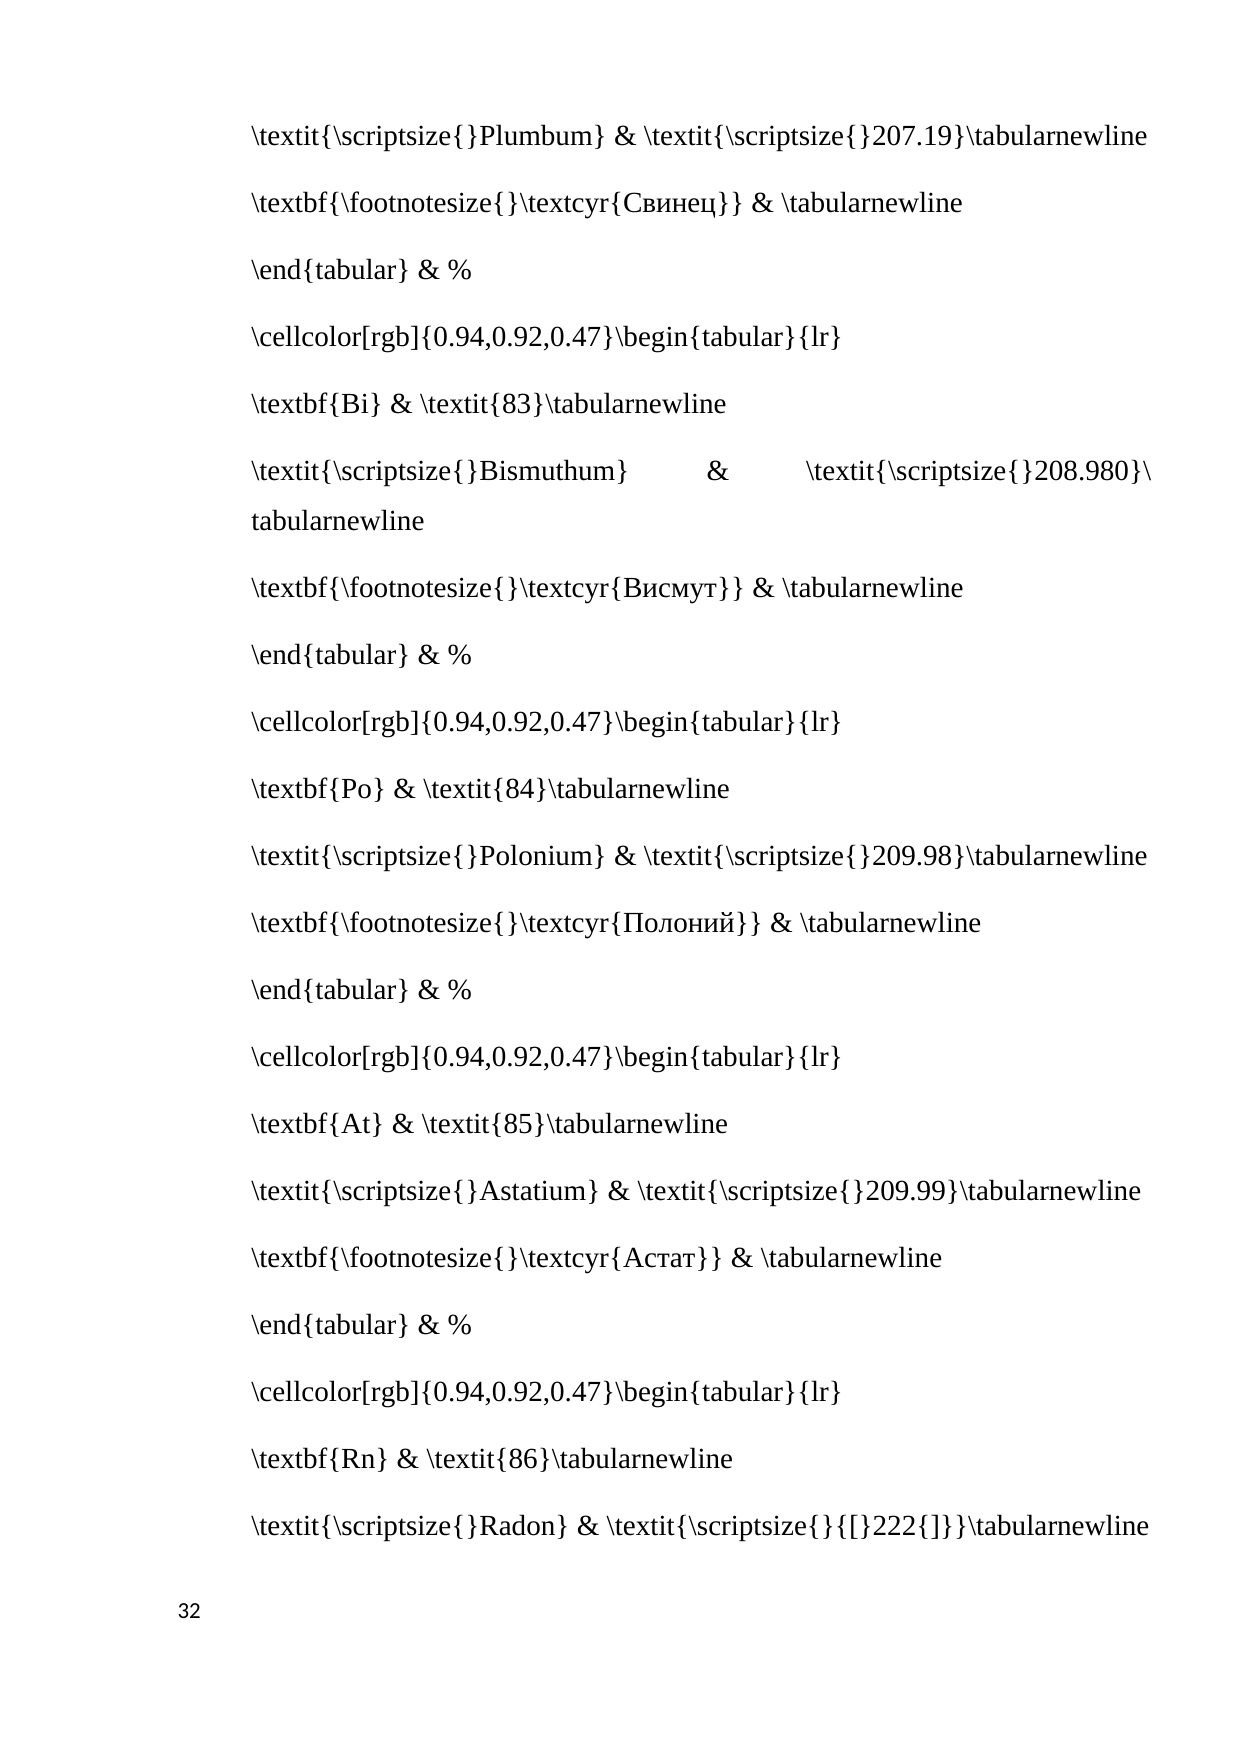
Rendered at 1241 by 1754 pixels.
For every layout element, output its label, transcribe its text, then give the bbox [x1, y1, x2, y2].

text \cellcolor[rgb]{0.94,0.92,0.47}\begin{tabular}{lr} [251, 1039, 1152, 1073]
text \textbf{Po} & \textit{84}\tabularnewline [251, 771, 1152, 805]
text \textbf{\footnotesize{}\textcyr{Астат}} & \tabularnewline [251, 1240, 1152, 1274]
text \textit{\scriptsize{}Plumbum} & \textit{\scriptsize{}207.19}\tabularnewline [251, 118, 1152, 152]
text \end{tabular} & % [251, 252, 1152, 286]
text \textit{\scriptsize{}Radon} & \textit{\scriptsize{}{[}222{]}}\tabularnewline [251, 1508, 1152, 1542]
text \textbf{\footnotesize{}\textcyr{Полоний}} & \tabularnewline [251, 905, 1152, 939]
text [251, 319, 1152, 353]
text \end{tabular} & % [251, 1307, 1152, 1341]
text \cellcolor[rgb]{0.94,0.92,0.47}\begin{tabular}{lr} [251, 1374, 1152, 1408]
text \textbf{At} & \textit{85}\tabularnewline [251, 1106, 1152, 1140]
text \textbf{Bi} & \textit{83}\tabularnewline [251, 386, 1152, 419]
text \textit{\scriptsize{}Polonium} & \textit{\scriptsize{}209.98}\tabularnewline [251, 838, 1152, 872]
text \end{tabular} & % [251, 972, 1152, 1006]
text \textbf{\footnotesize{}\textcyr{Свинец}} & \tabularnewline [251, 185, 1152, 219]
text \cellcolor[rgb]{0.94,0.92,0.47}\begin{tabular}{lr} [251, 704, 1152, 738]
text \textbf{Rn} & \textit{86}\tabularnewline [251, 1441, 1152, 1474]
text \end{tabular} & % [251, 637, 1152, 671]
text \textbf{\footnotesize{}\textcyr{Висмут}} & \tabularnewline [251, 570, 1152, 604]
text \textit{\scriptsize{}Bismuthum} & \textit{\scriptsize{}208.980}\tabularnewline [251, 453, 1152, 537]
text \textit{\scriptsize{}Astatium} & \textit{\scriptsize{}209.99}\tabularnewline [251, 1173, 1152, 1207]
